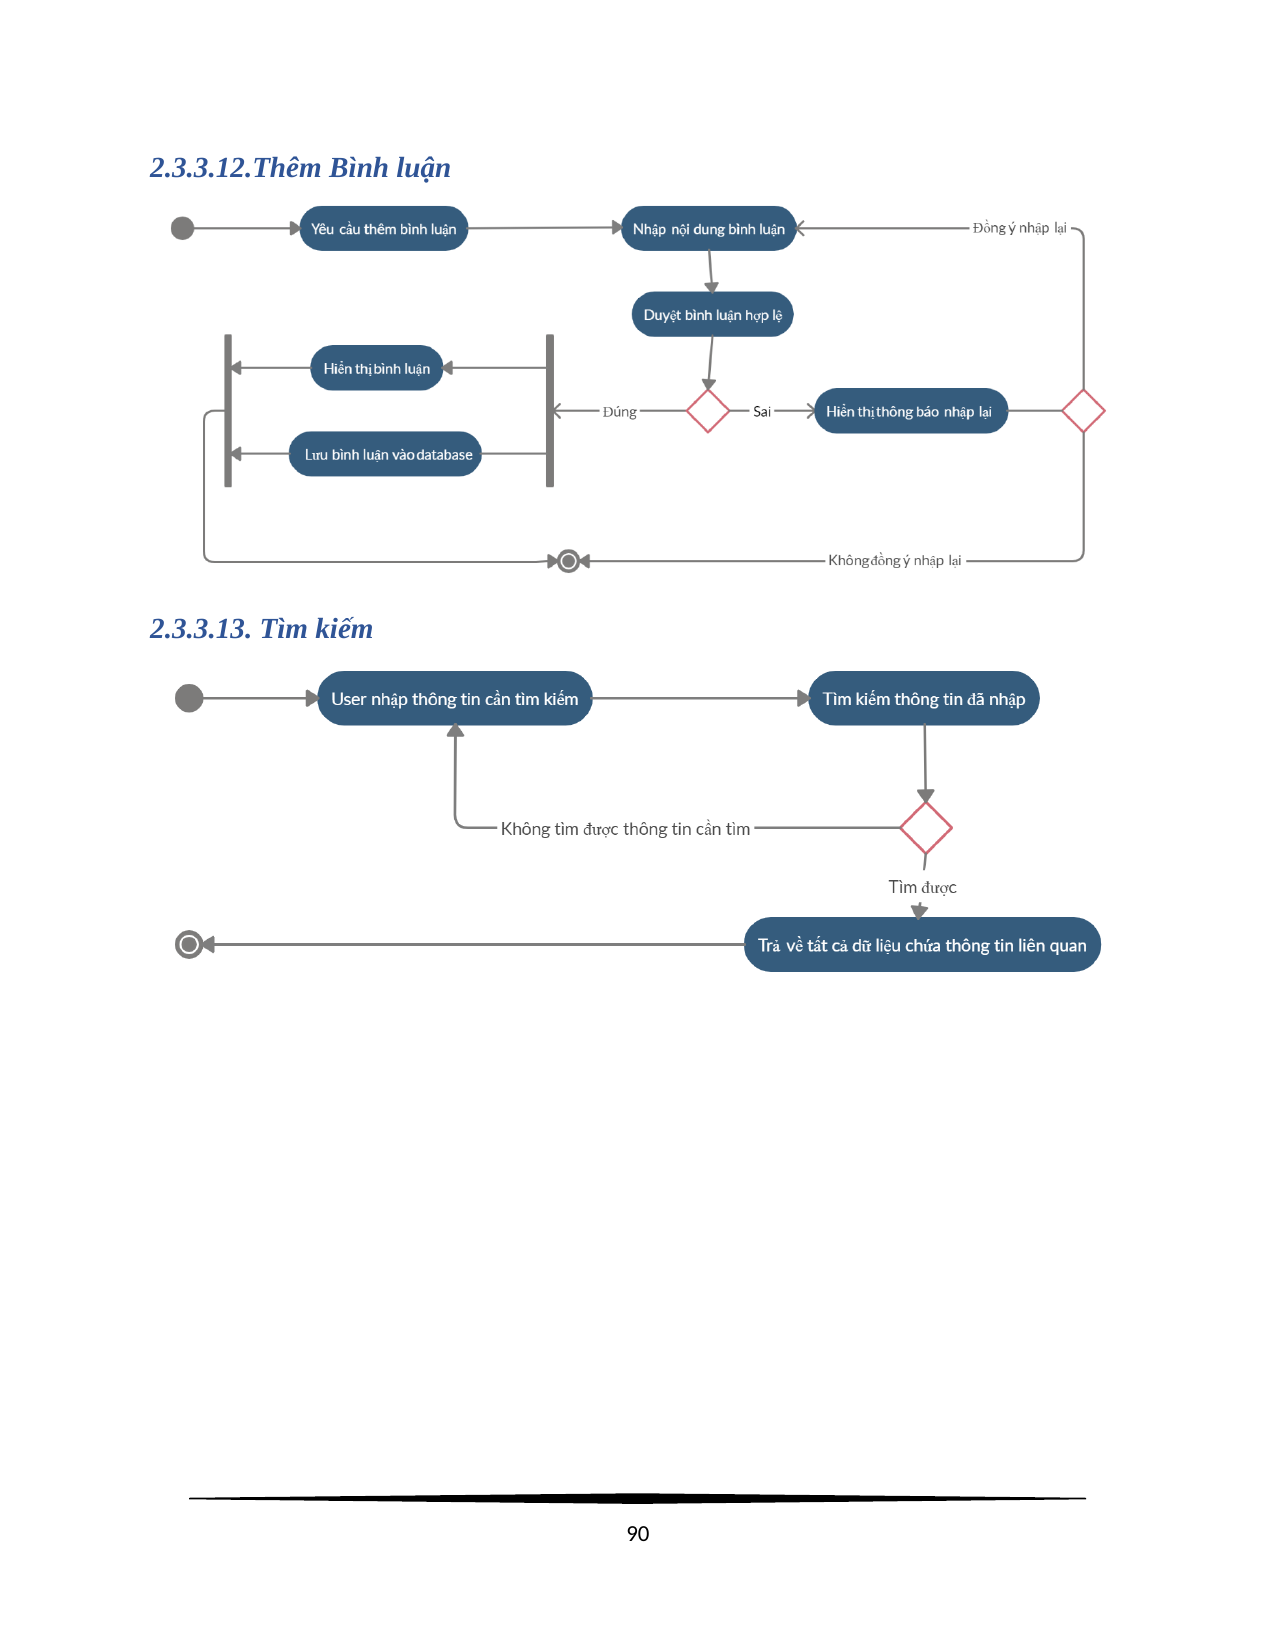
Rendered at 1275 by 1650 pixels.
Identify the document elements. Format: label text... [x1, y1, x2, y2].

subtitle 2.3.3.12.Thêm Bình luận [150, 150, 1125, 183]
picture [150, 185, 1125, 593]
subtitle 2.3.3.13. Tìm kiếm [150, 611, 1125, 644]
picture [150, 646, 1125, 996]
